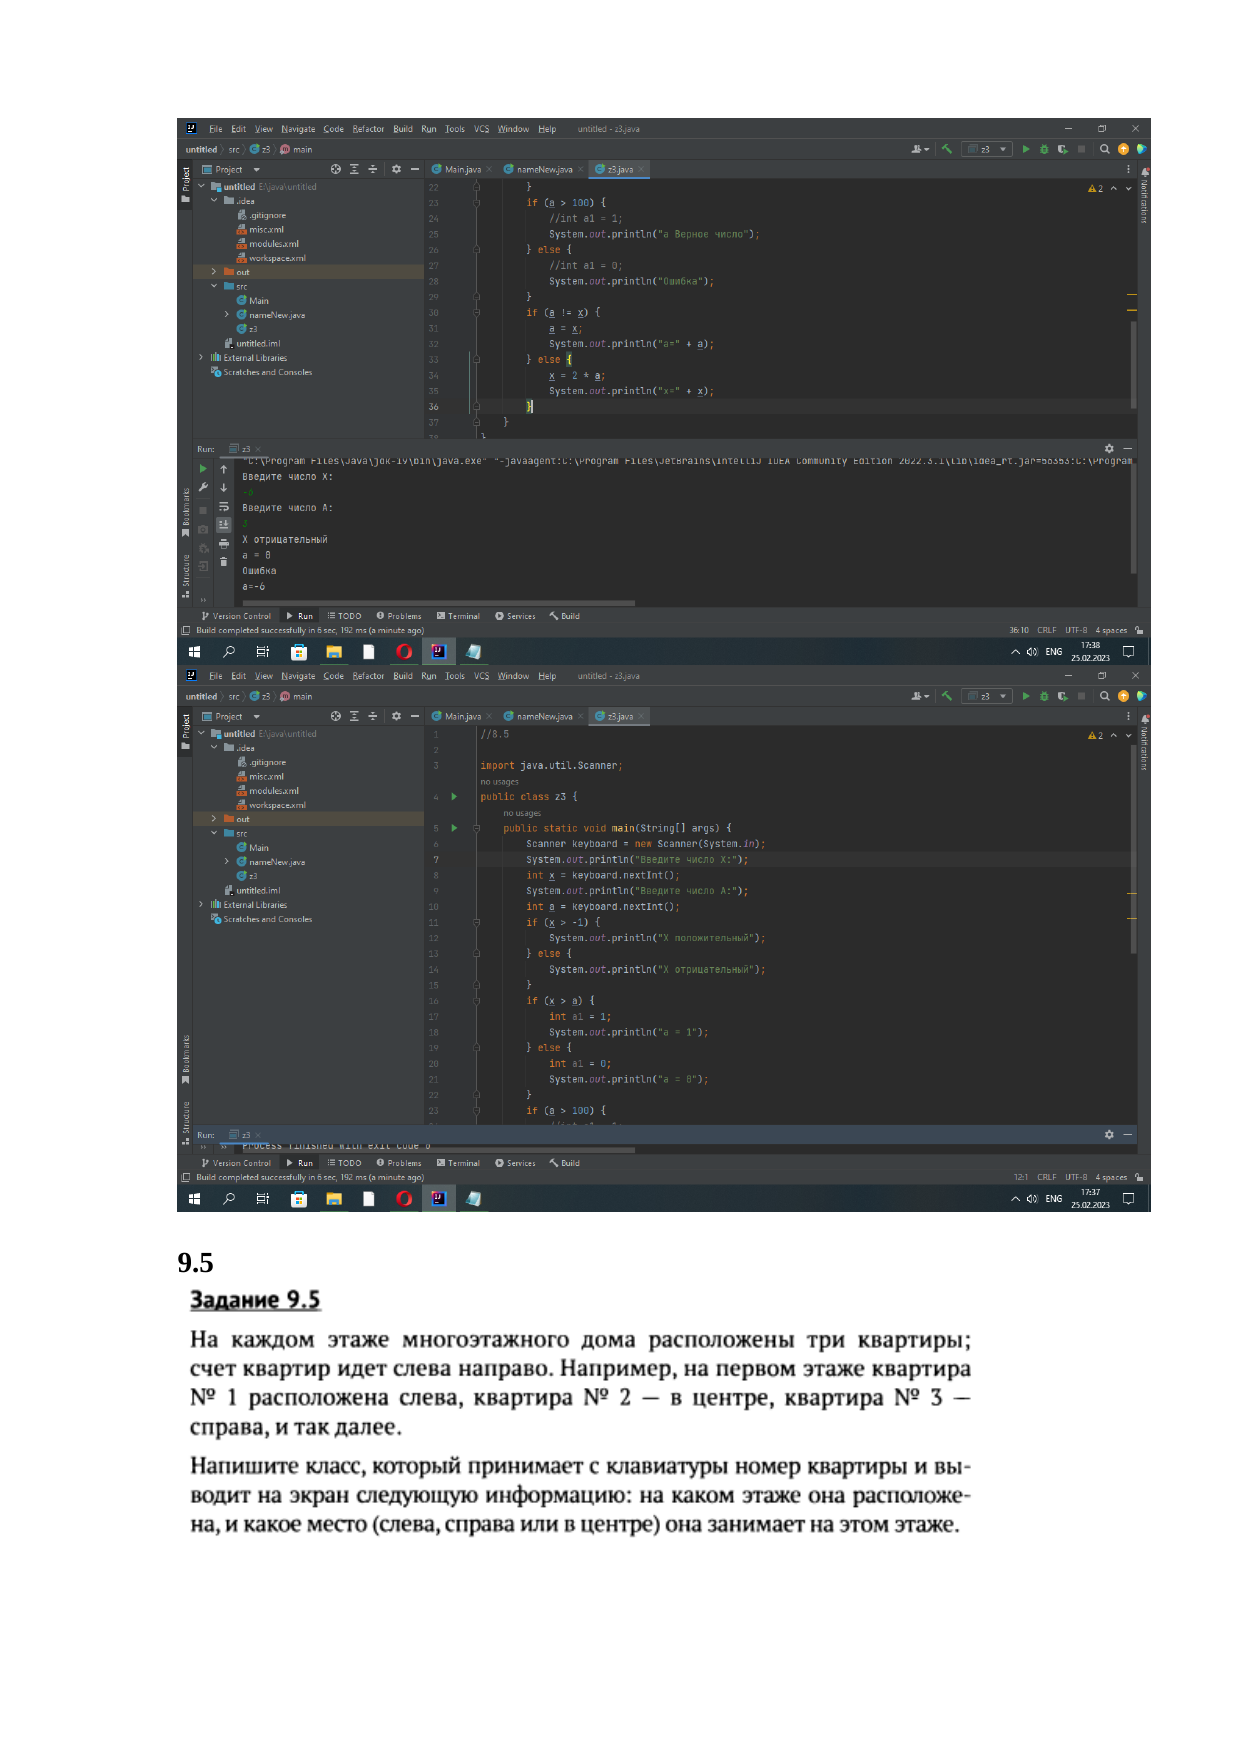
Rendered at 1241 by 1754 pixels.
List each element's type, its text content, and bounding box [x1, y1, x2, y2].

picture [177, 118, 1151, 1212]
picture [177, 1279, 996, 1553]
text 9.5 [177, 1246, 1152, 1279]
